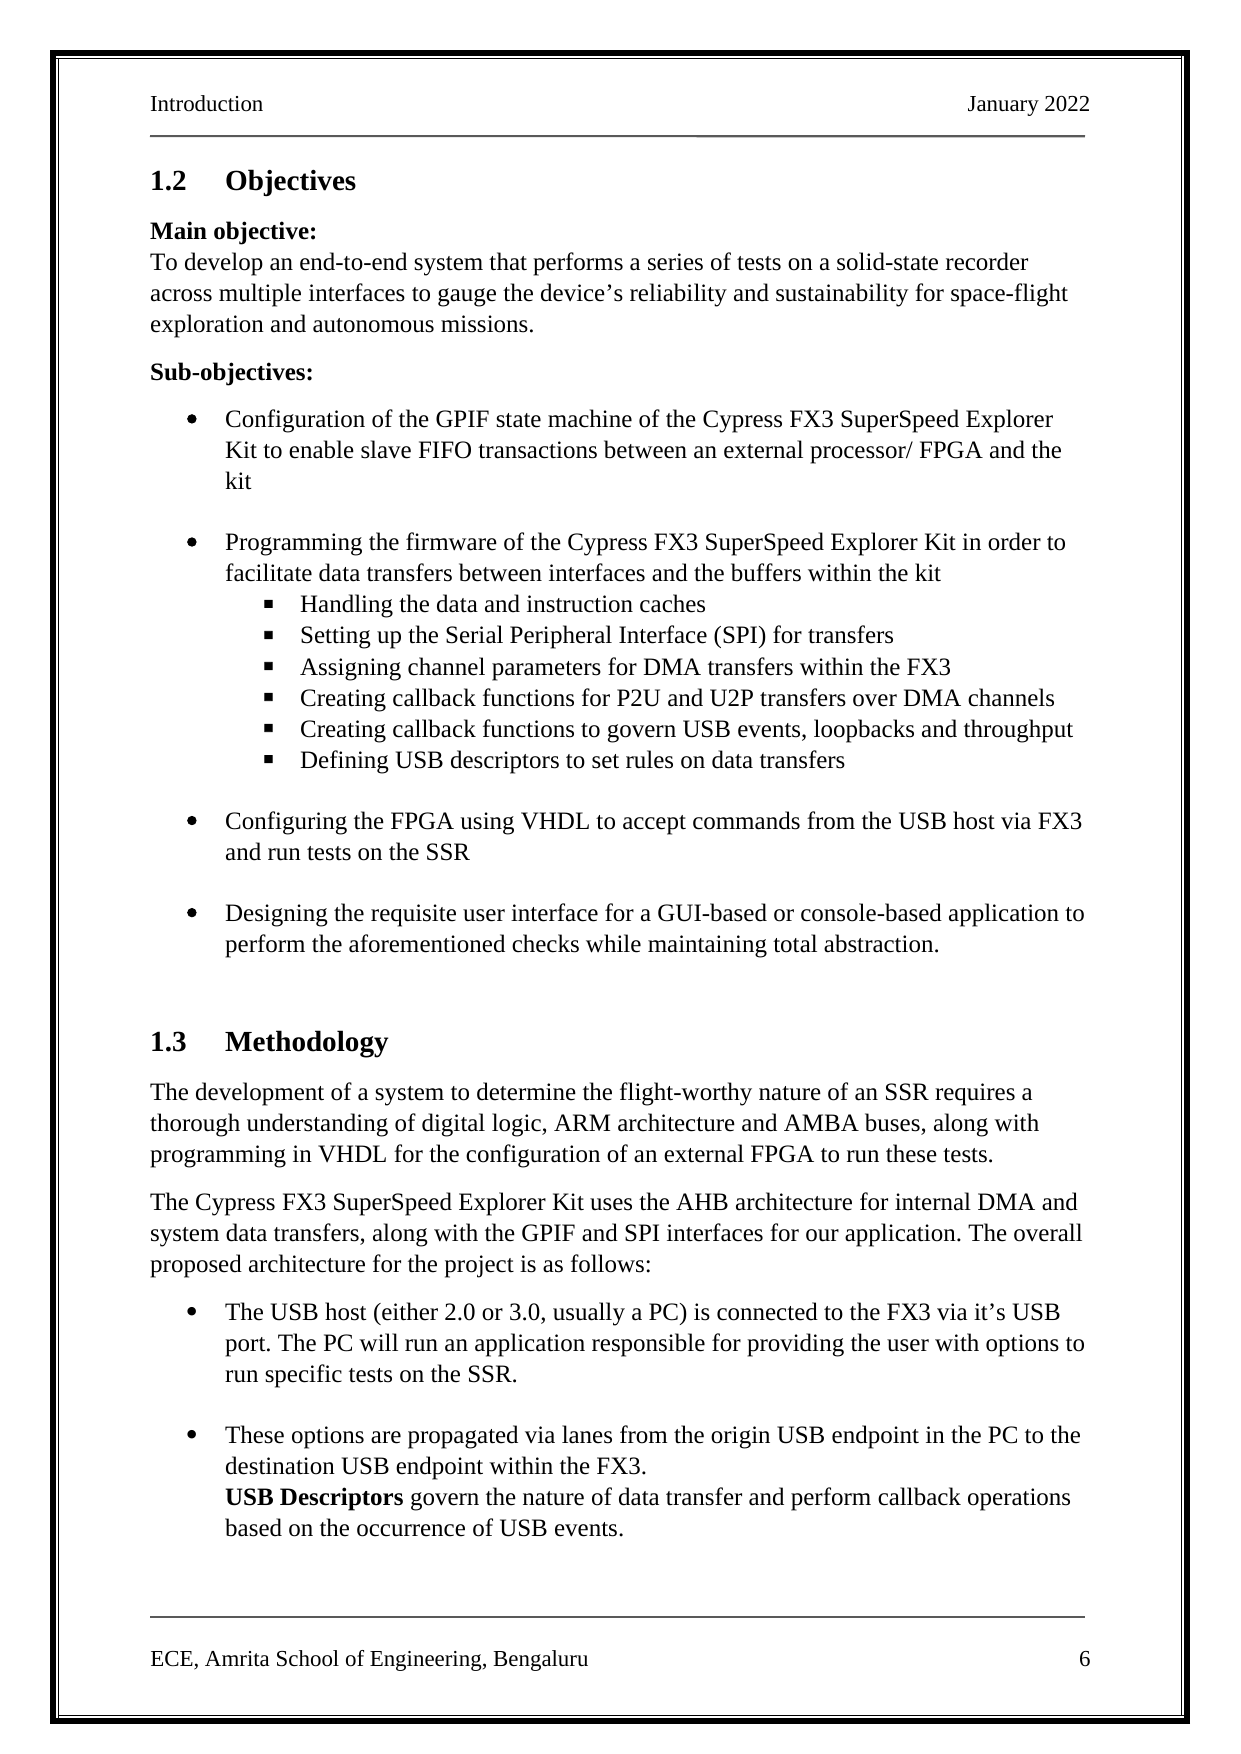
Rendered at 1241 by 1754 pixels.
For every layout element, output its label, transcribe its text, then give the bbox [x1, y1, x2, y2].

list Objectives [150, 163, 1090, 196]
list Defining USB descriptors to set rules on data transfers [262, 745, 1090, 804]
text Sub-objectives: [150, 357, 1090, 385]
list Configuring the FPGA using VHDL to accept commands from the USB host via FX3 and run tests on the SSR [187, 806, 1090, 896]
list Programming the firmware of the Cypress FX3 SuperSpeed Explorer Kit in order to facilitate data transfers between interfaces and the buffers within the kit [187, 527, 1090, 587]
list Methodology [150, 1024, 1090, 1058]
list Setting up the Serial Peripheral Interface (SPI) for transfers [262, 621, 1090, 649]
text The development of a system to determine the flight-worthy nature of an SSR requires a thorough understanding of digital logic, ARM architecture and AMBA buses, along with programming in VHDL for the configuration of an external FPGA to run these tests. [150, 1077, 1090, 1168]
text To develop an end-to-end system that performs a series of tests on a solid-state recorder across multiple interfaces to gauge the device’s reliability and sustainability for space-flight exploration and autonomous missions. [150, 247, 1090, 338]
list Creating callback functions for P2U and U2P transfers over DMA channels [262, 683, 1090, 711]
text Main objective: [150, 216, 1090, 244]
list Assigning channel parameters for DMA transfers within the FX3 [262, 652, 1090, 680]
list Configuration of the GPIF state machine of the Cypress FX3 SuperSpeed Explorer Kit to enable slave FIFO transactions between an external processor/ FPGA and the kit [187, 404, 1090, 525]
list The USB host (either 2.0 or 3.0, usually a PC) is connected to the FX3 via it’s USB port. The PC will run an application responsible for providing the user with options to run specific tests on the SSR. [187, 1297, 1090, 1418]
list These options are propagated via lanes from the origin USB endpoint in the PC to the destination USB endpoint within the FX3. USB Descriptors govern the nature of data transfer and perform callback operations based on the occurrence of USB events. [187, 1420, 1090, 1572]
text The Cypress FX3 SuperSpeed Explorer Kit uses the AHB architecture for internal DMA and system data transfers, along with the GPIF and SPI interfaces for our application. The overall proposed architecture for the project is as follows: [150, 1187, 1090, 1278]
list Creating callback functions to govern USB events, loopbacks and throughput [262, 714, 1090, 742]
list Designing the requisite user interface for a GUI-based or console-based application to perform the aforementioned checks while maintaining total abstraction. [187, 898, 1090, 958]
list Handling the data and instruction caches [262, 589, 1090, 618]
